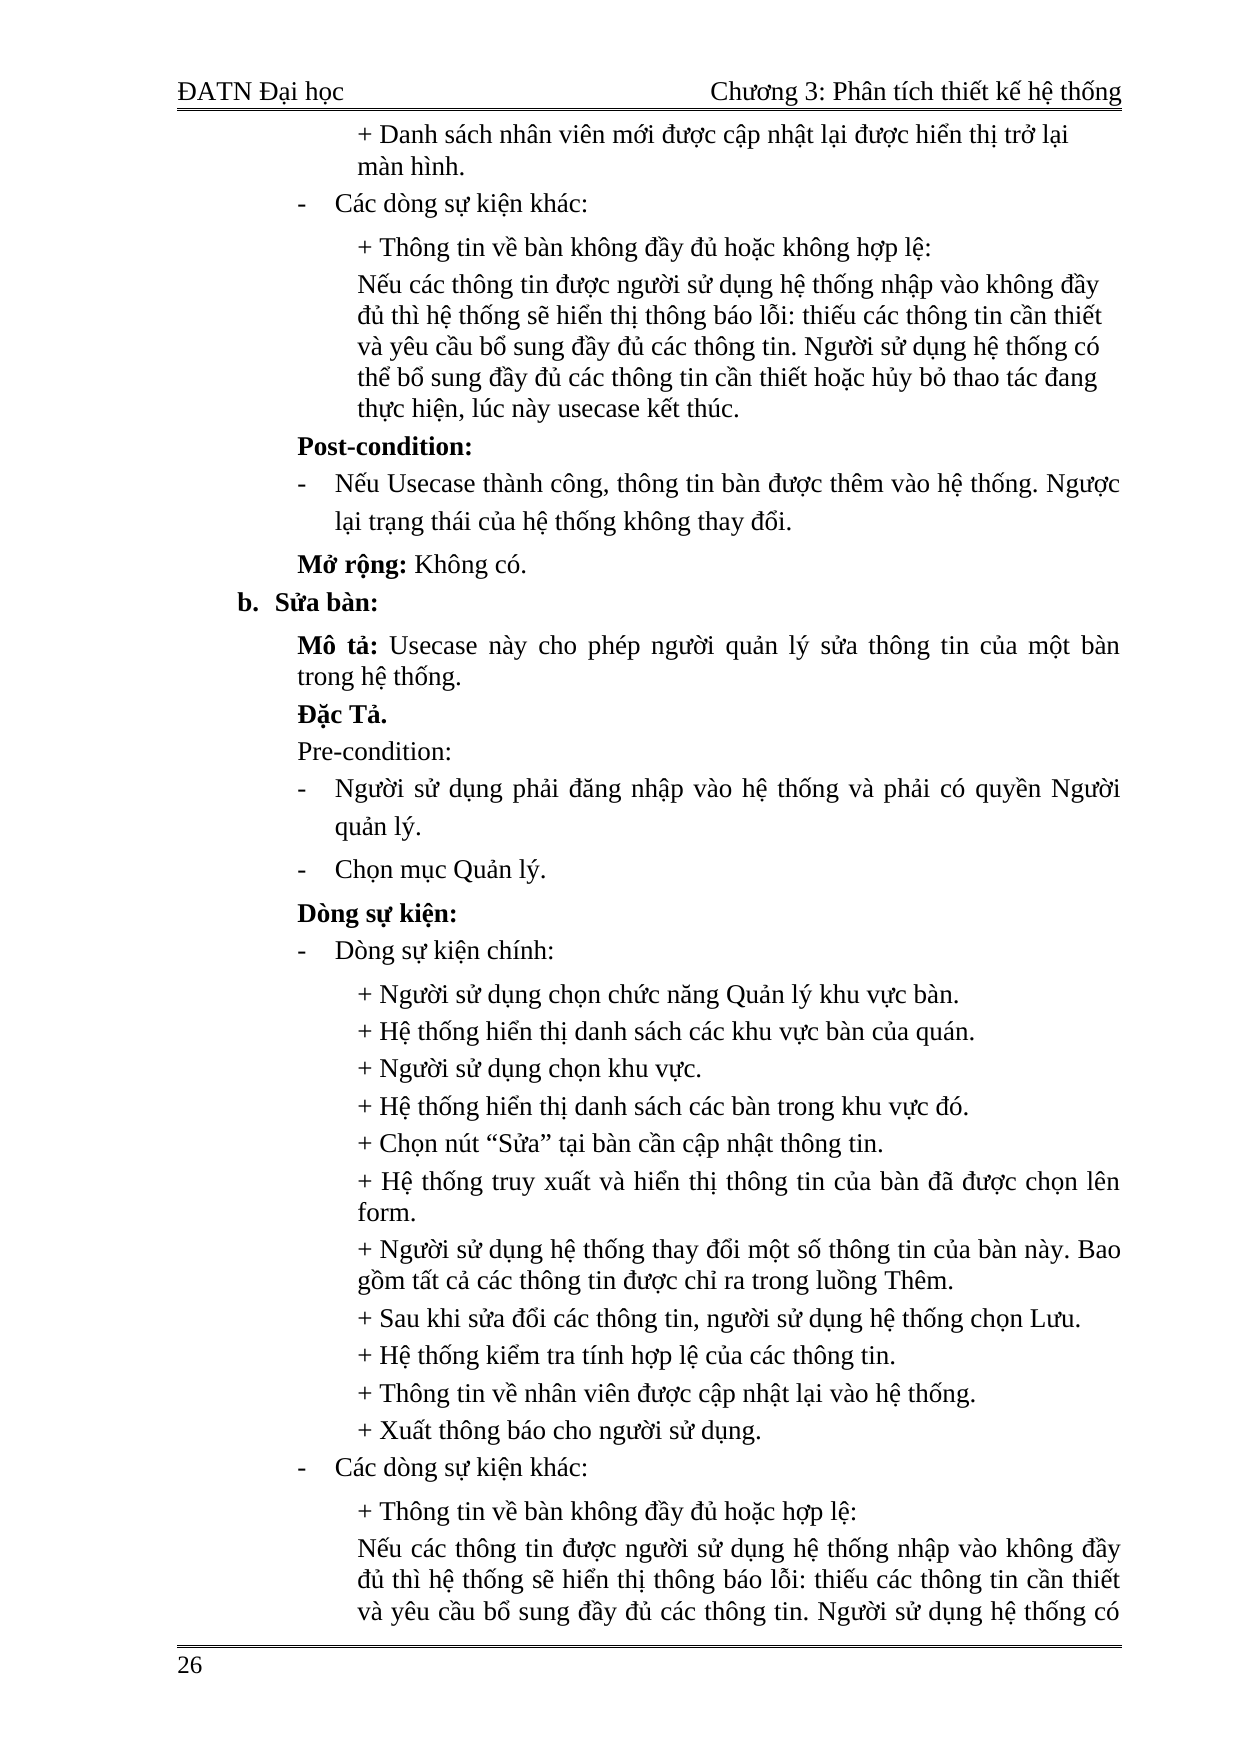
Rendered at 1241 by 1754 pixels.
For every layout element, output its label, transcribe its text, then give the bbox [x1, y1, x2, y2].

text + Hệ thống hiển thị danh sách các bàn trong khu vực đó. [357, 1090, 1122, 1121]
text Dòng sự kiện: [297, 897, 1122, 928]
text Mở rộng: Không có. [297, 548, 1122, 579]
text + Hệ thống hiển thị danh sách các khu vực bàn của quán. [357, 1015, 1122, 1046]
text Mô tả: Usecase này cho phép người quản lý sửa thông tin của một bàn trong hệ thống. [297, 629, 1122, 691]
text + Thông tin về bàn không đầy đủ hoặc không hợp lệ: [357, 231, 1122, 262]
text Nếu Usecase thành công, thông tin bàn được thêm vào hệ thống. Ngược lại trạng thái của hệ thống không thay đổi. [297, 467, 1122, 536]
text Dòng sự kiện chính: [297, 934, 1122, 965]
text + Người sử dụng hệ thống thay đổi một số thông tin của bàn này. Bao gồm tất cả các thông tin được chỉ ra trong luồng Thêm. [357, 1233, 1122, 1296]
list Sửa bàn: [237, 586, 1122, 617]
text + Sau khi sửa đổi các thông tin, người sử dụng hệ thống chọn Lưu. [357, 1302, 1122, 1333]
text Post-condition: [297, 430, 1122, 461]
text + Người sử dụng chọn chức năng Quản lý khu vực bàn. [357, 978, 1122, 1009]
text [357, 1532, 1122, 1626]
text Pre-condition: [297, 735, 1122, 766]
text + Hệ thống truy xuất và hiển thị thông tin của bàn đã được chọn lên form. [357, 1165, 1122, 1227]
text + Thông tin về nhân viên được cập nhật lại vào hệ thống. [357, 1377, 1122, 1408]
text Chọn mục Quản lý. [297, 853, 1122, 884]
text + Xuất thông báo cho người sử dụng. [357, 1414, 1122, 1445]
text Người sử dụng phải đăng nhập vào hệ thống và phải có quyền Người quản lý. [297, 772, 1122, 841]
text + Chọn nút “Sửa” tại bàn cần cập nhật thông tin. [357, 1127, 1122, 1158]
text + Thông tin về bàn không đầy đủ hoặc hợp lệ: [357, 1495, 1122, 1526]
text + Người sử dụng chọn khu vực. [357, 1053, 1122, 1084]
text Các dòng sự kiện khác: [297, 1451, 1122, 1483]
text Các dòng sự kiện khác: [297, 187, 1122, 218]
text + Danh sách nhân viên mới được cập nhật lại được hiển thị trở lại màn hình. [357, 118, 1122, 181]
text Đặc Tả. [297, 698, 1122, 729]
text + Hệ thống kiểm tra tính hợp lệ của các thông tin. [357, 1339, 1122, 1370]
